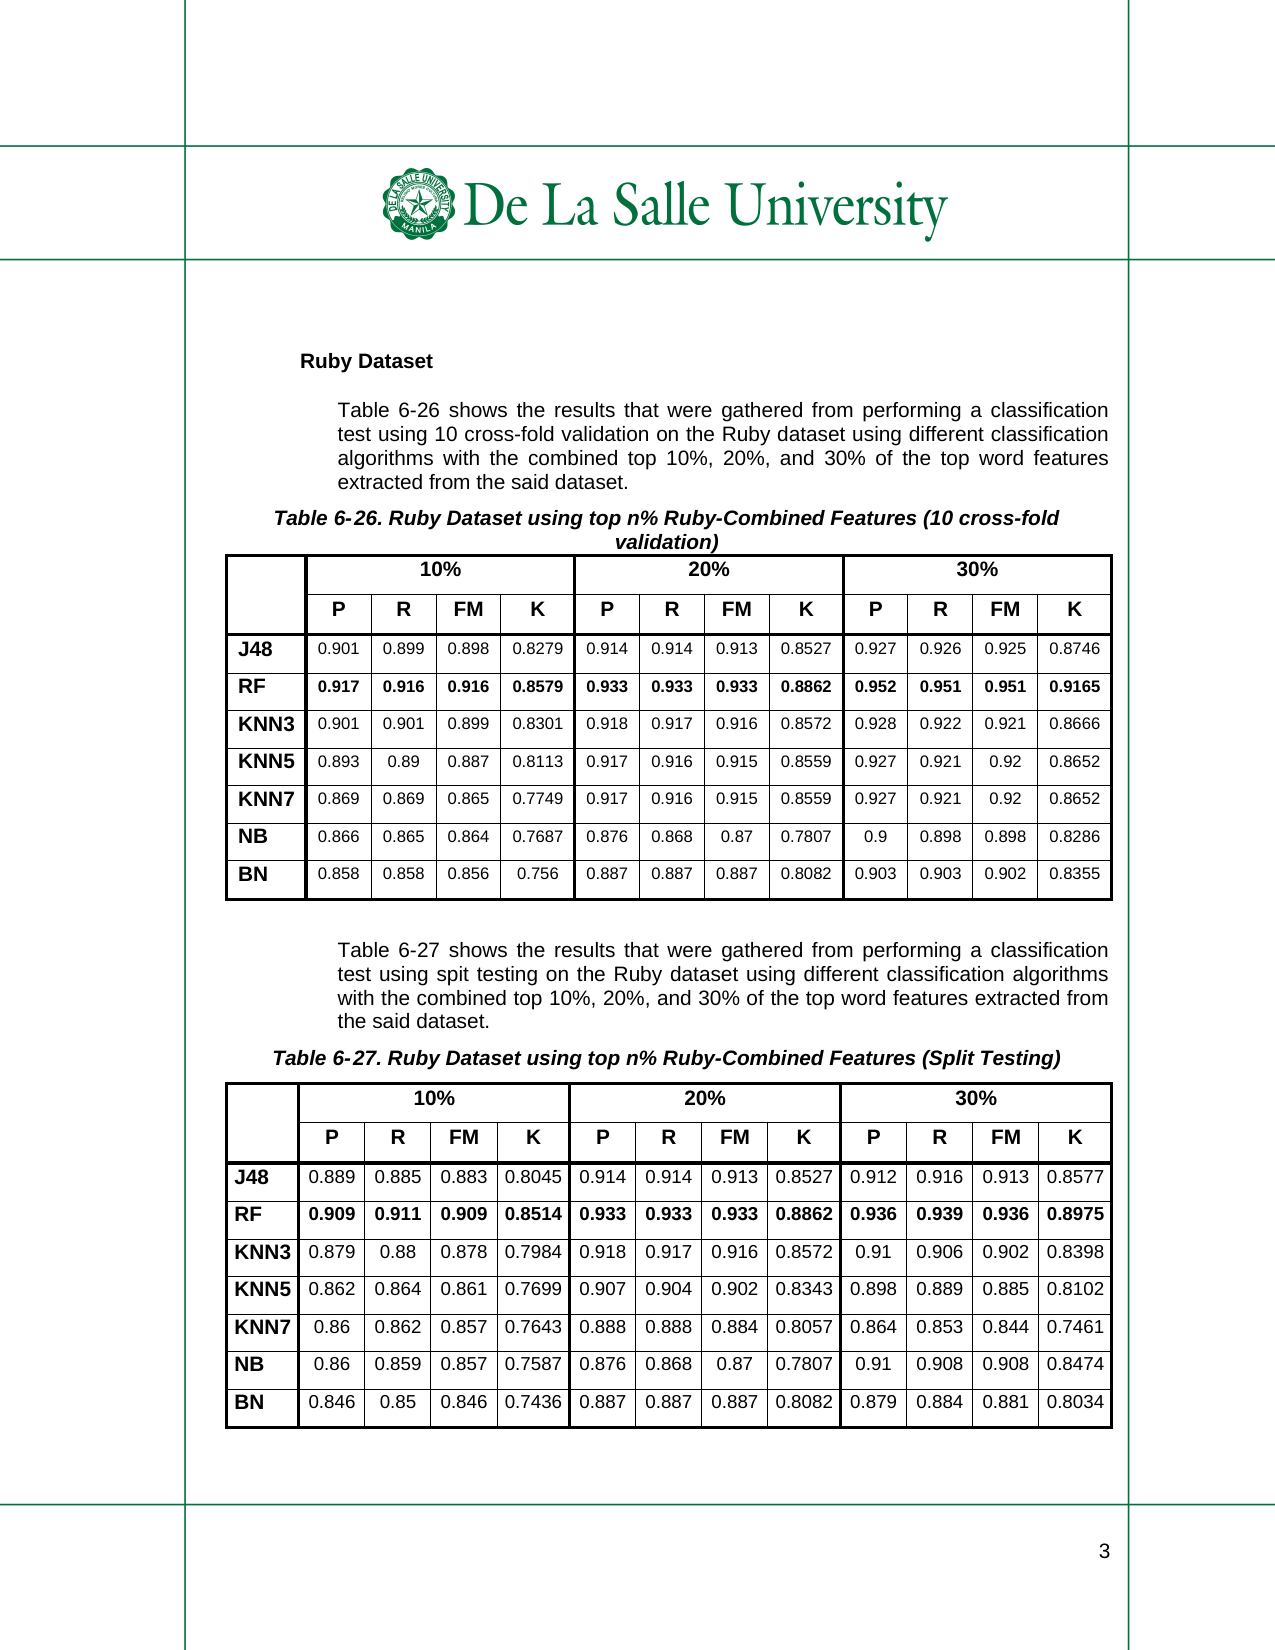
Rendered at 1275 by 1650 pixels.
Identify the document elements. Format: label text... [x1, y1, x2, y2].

table_cell 0.856 [437, 861, 500, 898]
table_cell 0.899 [437, 711, 500, 748]
table_cell 0.885 [365, 1165, 430, 1201]
table_cell 0.913 [702, 1165, 767, 1201]
table_cell 0.914 [576, 636, 639, 673]
table_cell 0.8975 [1039, 1202, 1110, 1238]
table_cell 0.7461 [1039, 1315, 1110, 1351]
table_cell 0.865 [372, 824, 436, 860]
table_cell 0.7687 [501, 824, 573, 860]
table_cell 0.902 [973, 861, 1037, 898]
table_cell K [1038, 595, 1110, 633]
table_cell 0.756 [501, 861, 573, 898]
subtitle Ruby Dataset [300, 349, 1110, 373]
table_cell 0.8746 [1038, 636, 1110, 673]
table_cell 0.933 [636, 1202, 701, 1238]
table_cell KNN5 [228, 749, 304, 785]
table_cell 0.908 [907, 1352, 972, 1388]
table_cell 0.909 [300, 1202, 364, 1238]
table_cell 0.933 [640, 674, 704, 710]
table_cell 0.861 [431, 1277, 497, 1313]
table_header 20% [576, 557, 842, 594]
table_cell 0.933 [571, 1202, 635, 1238]
table_cell 0.917 [636, 1240, 701, 1276]
table_cell 0.876 [571, 1352, 635, 1388]
table_header 10% [308, 557, 573, 594]
table_cell 0.933 [705, 674, 769, 710]
table_cell 0.85 [365, 1390, 430, 1426]
table_cell 0.898 [908, 824, 972, 860]
table_cell 0.898 [842, 1277, 906, 1313]
table_cell 0.86 [300, 1315, 364, 1351]
table_cell 0.889 [907, 1277, 972, 1313]
table_cell R [908, 595, 972, 633]
table_cell 0.901 [372, 711, 436, 748]
table_cell R [907, 1123, 972, 1161]
table_cell 0.926 [908, 636, 972, 673]
table_cell 0.89 [372, 749, 436, 785]
table_cell 0.916 [705, 711, 769, 748]
table_cell BN [228, 1390, 297, 1426]
table_cell KNN7 [228, 786, 304, 823]
table_cell 0.844 [973, 1315, 1038, 1351]
table_cell 0.7587 [498, 1352, 568, 1388]
table_cell 0.91 [842, 1240, 906, 1276]
table_cell NB [228, 1352, 297, 1388]
table_cell 0.8355 [1038, 861, 1110, 898]
table_cell P [300, 1123, 364, 1161]
table_cell 0.8514 [498, 1202, 568, 1238]
table_cell 0.912 [842, 1165, 906, 1201]
table_cell 0.925 [973, 636, 1037, 673]
table_cell 0.7807 [770, 824, 842, 860]
table_cell 0.8113 [501, 749, 573, 785]
table_cell 0.87 [705, 824, 769, 860]
table_cell 0.881 [973, 1390, 1038, 1426]
table_cell 0.884 [907, 1390, 972, 1426]
table_cell 0.862 [365, 1315, 430, 1351]
table_cell 0.879 [842, 1390, 906, 1426]
table_cell K [770, 595, 842, 633]
table_cell P [576, 595, 639, 633]
table_cell KNN7 [228, 1315, 297, 1351]
table_cell 0.8279 [501, 636, 573, 673]
table_cell 0.907 [571, 1277, 635, 1313]
table_cell P [842, 1123, 906, 1161]
table_cell R [365, 1123, 430, 1161]
table_cell 0.887 [437, 749, 500, 785]
table_cell J48 [228, 636, 304, 673]
table_cell 0.864 [365, 1277, 430, 1313]
table_cell 0.917 [640, 711, 704, 748]
table_cell 0.86 [300, 1352, 364, 1388]
table_cell RF [228, 674, 304, 710]
table_cell J48 [228, 1165, 297, 1201]
table_cell 0.914 [571, 1165, 635, 1201]
table_cell 0.918 [576, 711, 639, 748]
table_cell KNN3 [228, 711, 304, 748]
table_cell 0.8034 [1039, 1390, 1110, 1426]
table_cell K [1039, 1123, 1110, 1161]
table_cell FM [437, 595, 500, 633]
table_cell 0.916 [372, 674, 436, 710]
table_cell 0.887 [640, 861, 704, 898]
table_cell 0.91 [842, 1352, 906, 1388]
table_cell 0.916 [907, 1165, 972, 1201]
table_cell 0.888 [571, 1315, 635, 1351]
table_cell K [501, 595, 573, 633]
table_cell 0.8301 [501, 711, 573, 748]
table_cell 0.922 [908, 711, 972, 748]
table_cell 0.887 [576, 861, 639, 898]
table_cell 0.92 [973, 749, 1037, 785]
table_cell 0.857 [431, 1315, 497, 1351]
table_cell K [768, 1123, 839, 1161]
table_cell P [308, 595, 371, 633]
table_cell 0.869 [308, 786, 371, 823]
table_cell 0.939 [907, 1202, 972, 1238]
table_cell 0.88 [365, 1240, 430, 1276]
table_cell FM [973, 595, 1037, 633]
table_cell 0.858 [372, 861, 436, 898]
table_cell 0.914 [636, 1165, 701, 1201]
table_cell 0.928 [845, 711, 907, 748]
table_cell 0.887 [702, 1390, 767, 1426]
table_cell 0.8666 [1038, 711, 1110, 748]
table_cell RF [228, 1202, 297, 1238]
table_header 30% [845, 557, 1110, 594]
table_cell 0.901 [308, 636, 371, 673]
table_cell 0.8082 [768, 1390, 839, 1426]
table_cell 0.8862 [770, 674, 842, 710]
table_cell 0.898 [437, 636, 500, 673]
table_cell 0.888 [636, 1315, 701, 1351]
table_cell BN [228, 861, 304, 898]
table_cell 0.951 [908, 674, 972, 710]
table_header 10% [300, 1085, 568, 1122]
table_cell 0.8527 [768, 1165, 839, 1201]
table_cell 0.859 [365, 1352, 430, 1388]
table_cell 0.853 [907, 1315, 972, 1351]
table_cell KNN5 [228, 1277, 297, 1313]
table_cell 0.87 [702, 1352, 767, 1388]
table_cell 0.887 [705, 861, 769, 898]
table_cell 0.901 [308, 711, 371, 748]
table_cell 0.885 [973, 1277, 1038, 1313]
table_cell 0.916 [640, 786, 704, 823]
table_cell 0.887 [636, 1390, 701, 1426]
table_cell 0.8057 [768, 1315, 839, 1351]
table_cell NB [228, 824, 304, 860]
table_cell 0.868 [636, 1352, 701, 1388]
table_cell 0.8579 [501, 674, 573, 710]
table_cell R [640, 595, 704, 633]
table_cell 0.8082 [770, 861, 842, 898]
table_cell 0.846 [300, 1390, 364, 1426]
table_cell 0.8286 [1038, 824, 1110, 860]
table_cell 0.8572 [770, 711, 842, 748]
table_cell 0.951 [973, 674, 1037, 710]
table_cell 0.8652 [1038, 786, 1110, 823]
table_cell 0.927 [845, 786, 907, 823]
table_cell 0.864 [437, 824, 500, 860]
table_cell 0.916 [702, 1240, 767, 1276]
table_cell 0.909 [431, 1202, 497, 1238]
table_cell 0.893 [308, 749, 371, 785]
table_cell 0.865 [437, 786, 500, 823]
table_cell 0.8559 [770, 786, 842, 823]
table_cell 0.921 [908, 786, 972, 823]
table_cell 0.8652 [1038, 749, 1110, 785]
table_header 30% [842, 1085, 1110, 1122]
table_cell 0.902 [973, 1240, 1038, 1276]
table_cell 0.857 [431, 1352, 497, 1388]
table_cell 0.7807 [768, 1352, 839, 1388]
table_cell 0.915 [705, 749, 769, 785]
table_cell R [636, 1123, 701, 1161]
table_cell 0.9165 [1038, 674, 1110, 710]
table_cell 0.8398 [1039, 1240, 1110, 1276]
table_cell 0.933 [576, 674, 639, 710]
table_cell K [498, 1123, 568, 1161]
table_cell 0.917 [576, 749, 639, 785]
table_cell 0.952 [845, 674, 907, 710]
table_cell 0.903 [845, 861, 907, 898]
table_cell 0.899 [372, 636, 436, 673]
table_cell 0.898 [973, 824, 1037, 860]
table_cell 0.8102 [1039, 1277, 1110, 1313]
table_cell 0.916 [437, 674, 500, 710]
table_cell P [571, 1123, 635, 1161]
table_cell FM [973, 1123, 1038, 1161]
table_cell 0.8474 [1039, 1352, 1110, 1388]
table_cell 0.889 [300, 1165, 364, 1201]
table_cell 0.917 [576, 786, 639, 823]
table_cell 0.913 [973, 1165, 1038, 1201]
table_cell 0.902 [702, 1277, 767, 1313]
table_cell 0.7699 [498, 1277, 568, 1313]
table_cell P [845, 595, 907, 633]
table_cell 0.903 [908, 861, 972, 898]
table_cell 0.904 [636, 1277, 701, 1313]
table_cell 0.8572 [768, 1240, 839, 1276]
table_cell 0.917 [308, 674, 371, 710]
table_cell 0.936 [973, 1202, 1038, 1238]
table_cell FM [705, 595, 769, 633]
table_cell 0.879 [300, 1240, 364, 1276]
table_cell R [372, 595, 436, 633]
table_cell 0.914 [640, 636, 704, 673]
table_cell 0.92 [973, 786, 1037, 823]
table_header 20% [571, 1085, 839, 1122]
table_cell 0.921 [908, 749, 972, 785]
table_cell 0.862 [300, 1277, 364, 1313]
table_cell 0.858 [308, 861, 371, 898]
table_cell KNN3 [228, 1240, 297, 1276]
table_cell 0.869 [372, 786, 436, 823]
table_cell FM [431, 1123, 497, 1161]
picture [0, 0, 1275, 1650]
table_cell 0.868 [640, 824, 704, 860]
table_cell 0.908 [973, 1352, 1038, 1388]
table_cell 0.911 [365, 1202, 430, 1238]
table_cell 0.8559 [770, 749, 842, 785]
table_cell 0.7984 [498, 1240, 568, 1276]
table_cell 0.8045 [498, 1165, 568, 1201]
table_cell 0.7436 [498, 1390, 568, 1426]
table_header [228, 1085, 297, 1161]
table_cell 0.884 [702, 1315, 767, 1351]
table_cell 0.883 [431, 1165, 497, 1201]
table_cell 0.876 [576, 824, 639, 860]
table_cell 0.918 [571, 1240, 635, 1276]
table_cell 0.913 [705, 636, 769, 673]
table_cell 0.936 [842, 1202, 906, 1238]
table_cell 0.915 [705, 786, 769, 823]
table_cell FM [702, 1123, 767, 1161]
table_cell 0.866 [308, 824, 371, 860]
table_cell 0.8527 [770, 636, 842, 673]
table_cell 0.927 [845, 636, 907, 673]
table_cell 0.878 [431, 1240, 497, 1276]
table_cell 0.8862 [768, 1202, 839, 1238]
table_cell 0.921 [973, 711, 1037, 748]
table_cell 0.9 [845, 824, 907, 860]
table_cell 0.927 [845, 749, 907, 785]
table_header [228, 557, 304, 633]
table_cell 0.7749 [501, 786, 573, 823]
table_cell 0.916 [640, 749, 704, 785]
table_cell 0.864 [842, 1315, 906, 1351]
table_cell 0.887 [571, 1390, 635, 1426]
table_cell 0.906 [907, 1240, 972, 1276]
table_cell 0.846 [431, 1390, 497, 1426]
table_cell 0.8577 [1039, 1165, 1110, 1201]
table_cell 0.8343 [768, 1277, 839, 1313]
table_cell 0.7643 [498, 1315, 568, 1351]
table_cell 0.933 [702, 1202, 767, 1238]
